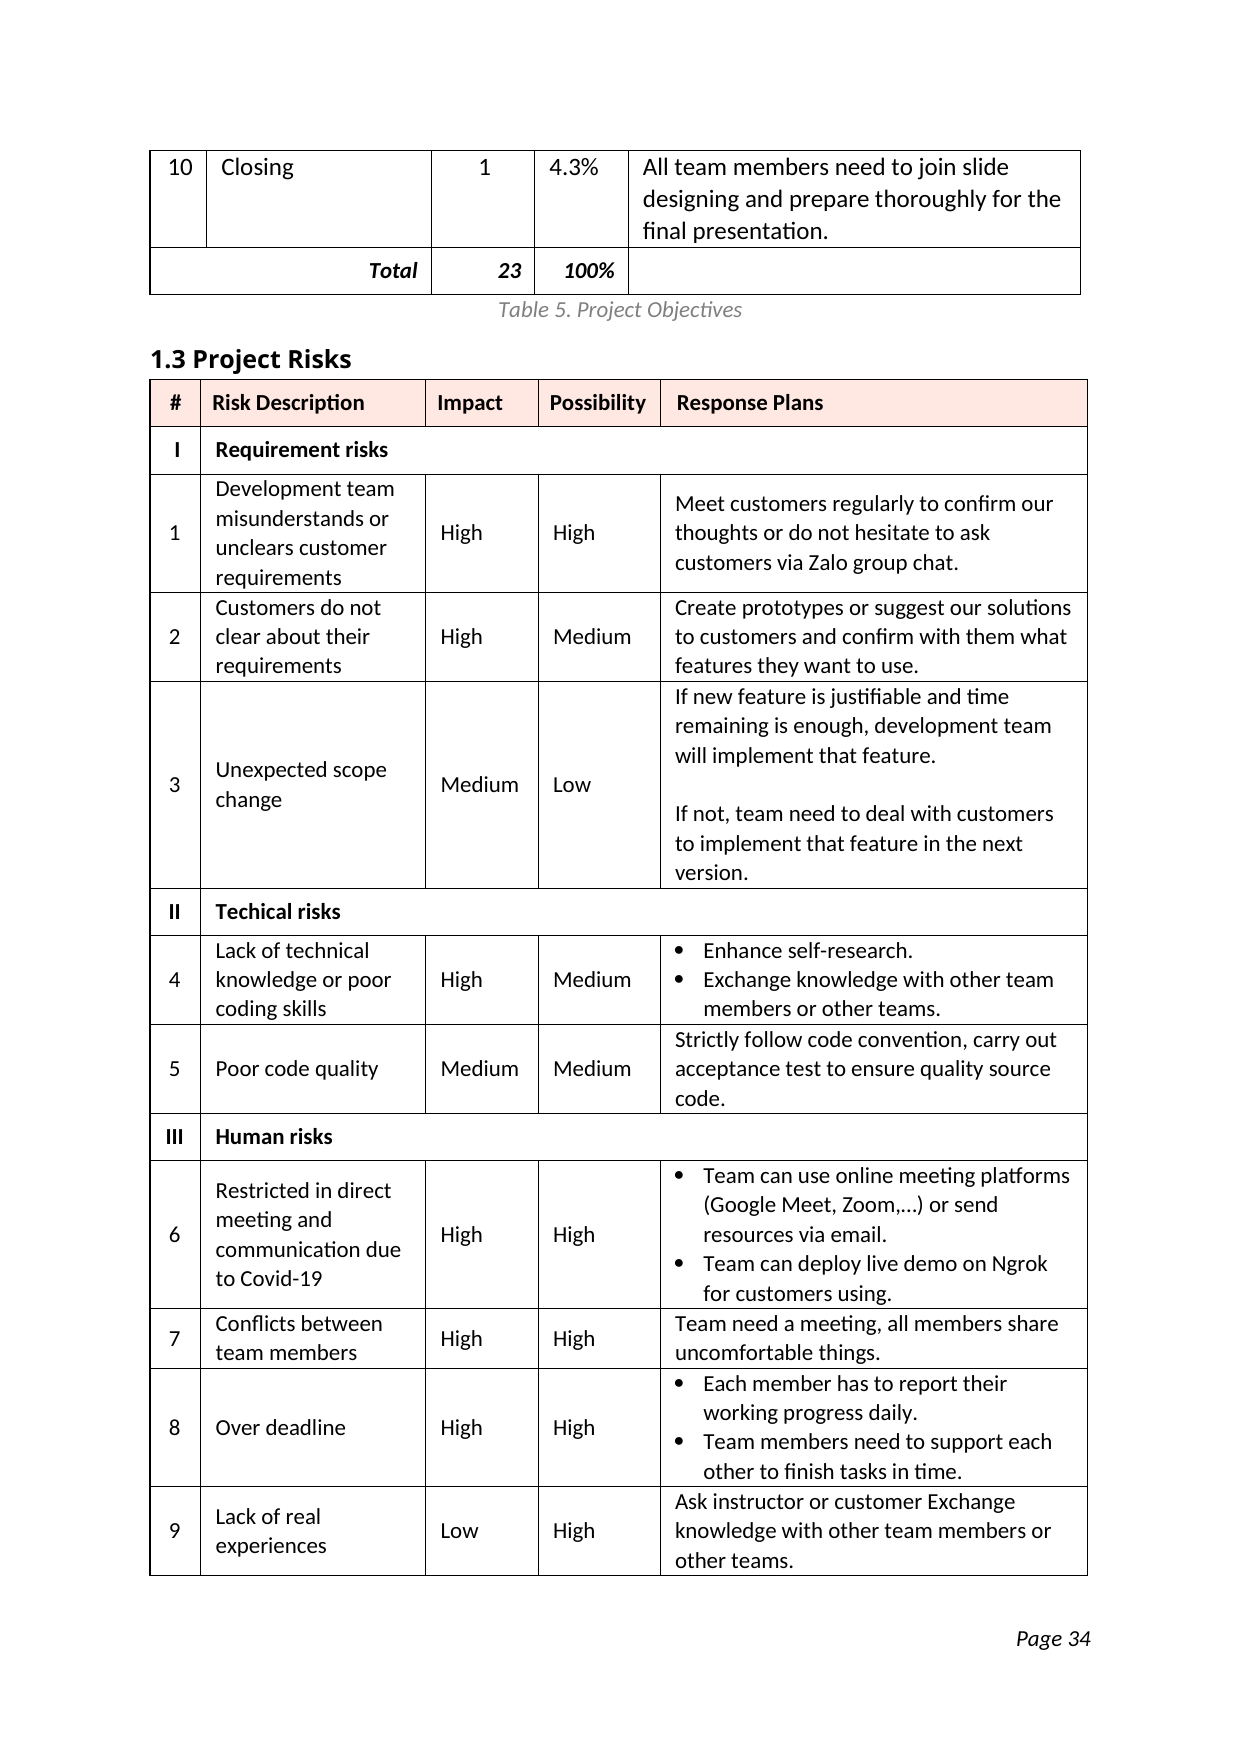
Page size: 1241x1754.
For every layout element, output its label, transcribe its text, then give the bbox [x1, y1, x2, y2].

table_cell If new feature is justifiable and time remaining is enough, development team will implement that feature. If not, team need to deal with customers to implement that feature in the next version. [661, 682, 1087, 887]
table_cell High [426, 1309, 538, 1368]
table_cell 23 [432, 248, 534, 294]
table_cell High [539, 475, 660, 592]
table_cell 4 [151, 936, 200, 1024]
text Table 5. Project Objectives [150, 295, 1093, 323]
table_cell 100% [535, 248, 628, 294]
table_cell Medium [539, 593, 660, 681]
table_cell III [151, 1114, 200, 1160]
table_header # [151, 380, 200, 426]
table_cell Low [426, 1487, 538, 1575]
table_cell All team members need to join slide designing and prepare thoroughly for the final presentation. [629, 151, 1080, 247]
table_cell Medium [539, 936, 660, 1024]
table_cell High [426, 593, 538, 681]
table_cell Poor code quality [201, 1025, 425, 1113]
table_header Risk Description [201, 380, 425, 426]
table_cell 4.3% [535, 151, 628, 247]
table_cell Team can use online meeting platforms (Google Meet, Zoom,…) or send resources via email. Team can deploy live demo on Ngrok for customers using. [661, 1161, 1087, 1308]
table_cell Development team misunderstands or unclears customer requirements [201, 475, 425, 592]
table_cell Conflicts between team members [201, 1309, 425, 1368]
table_cell High [426, 1369, 538, 1486]
table_cell Unexpected scope change [201, 682, 425, 887]
table_cell II [151, 889, 200, 935]
table_cell Medium [539, 1025, 660, 1113]
table_cell High [426, 475, 538, 592]
table_cell Customers do not clear about their requirements [201, 593, 425, 681]
table_cell 2 [151, 593, 200, 681]
table_cell 9 [151, 1487, 200, 1575]
table_cell I [151, 427, 200, 473]
table_cell Over deadline [201, 1369, 425, 1486]
table_cell 6 [151, 1161, 200, 1308]
table_cell Enhance self-research. Exchange knowledge with other team members or other teams. [661, 936, 1087, 1024]
table_cell Create prototypes or suggest our solutions to customers and confirm with them what features they want to use. [661, 593, 1087, 681]
table_cell High [539, 1369, 660, 1486]
table_cell Medium [426, 682, 538, 887]
table_cell Human risks [201, 1114, 1087, 1160]
table_cell Each member has to report their working progress daily. Team members need to support each other to finish tasks in time. [661, 1369, 1087, 1486]
table_header Impact [426, 380, 538, 426]
table_cell High [539, 1487, 660, 1575]
table_cell [629, 248, 1080, 294]
table_cell Closing [207, 151, 431, 247]
table_cell Meet customers regularly to confirm our thoughts or do not hesitate to ask customers via Zalo group chat. [661, 475, 1087, 592]
table_cell Lack of real experiences [201, 1487, 425, 1575]
table_cell Requirement risks [201, 427, 1087, 473]
table_cell High [539, 1309, 660, 1368]
table_cell 8 [151, 1369, 200, 1486]
table_cell 7 [151, 1309, 200, 1368]
table_cell Low [539, 682, 660, 887]
table_cell High [426, 936, 538, 1024]
table_cell 1 [432, 151, 534, 247]
table_cell 1 [151, 475, 200, 592]
table_header Possibility [539, 380, 660, 426]
table_cell Strictly follow code convention, carry out acceptance test to ensure quality source code. [661, 1025, 1087, 1113]
table_cell Ask instructor or customer Exchange knowledge with other team members or other teams. [661, 1487, 1087, 1575]
subtitle 1.3 Project Risks [150, 342, 1093, 376]
table_cell High [539, 1161, 660, 1308]
table_cell Total [151, 248, 431, 294]
table_header Response Plans [661, 380, 1087, 426]
table_cell Lack of technical knowledge or poor coding skills [201, 936, 425, 1024]
table_cell High [426, 1161, 538, 1308]
table_cell 5 [151, 1025, 200, 1113]
table_cell Medium [426, 1025, 538, 1113]
table_cell Team need a meeting, all members share uncomfortable things. [661, 1309, 1087, 1368]
table_cell Restricted in direct meeting and communication due to Covid-19 [201, 1161, 425, 1308]
table_cell 3 [151, 682, 200, 887]
table_cell Techical risks [201, 889, 1087, 935]
table_cell 10 [151, 151, 206, 247]
